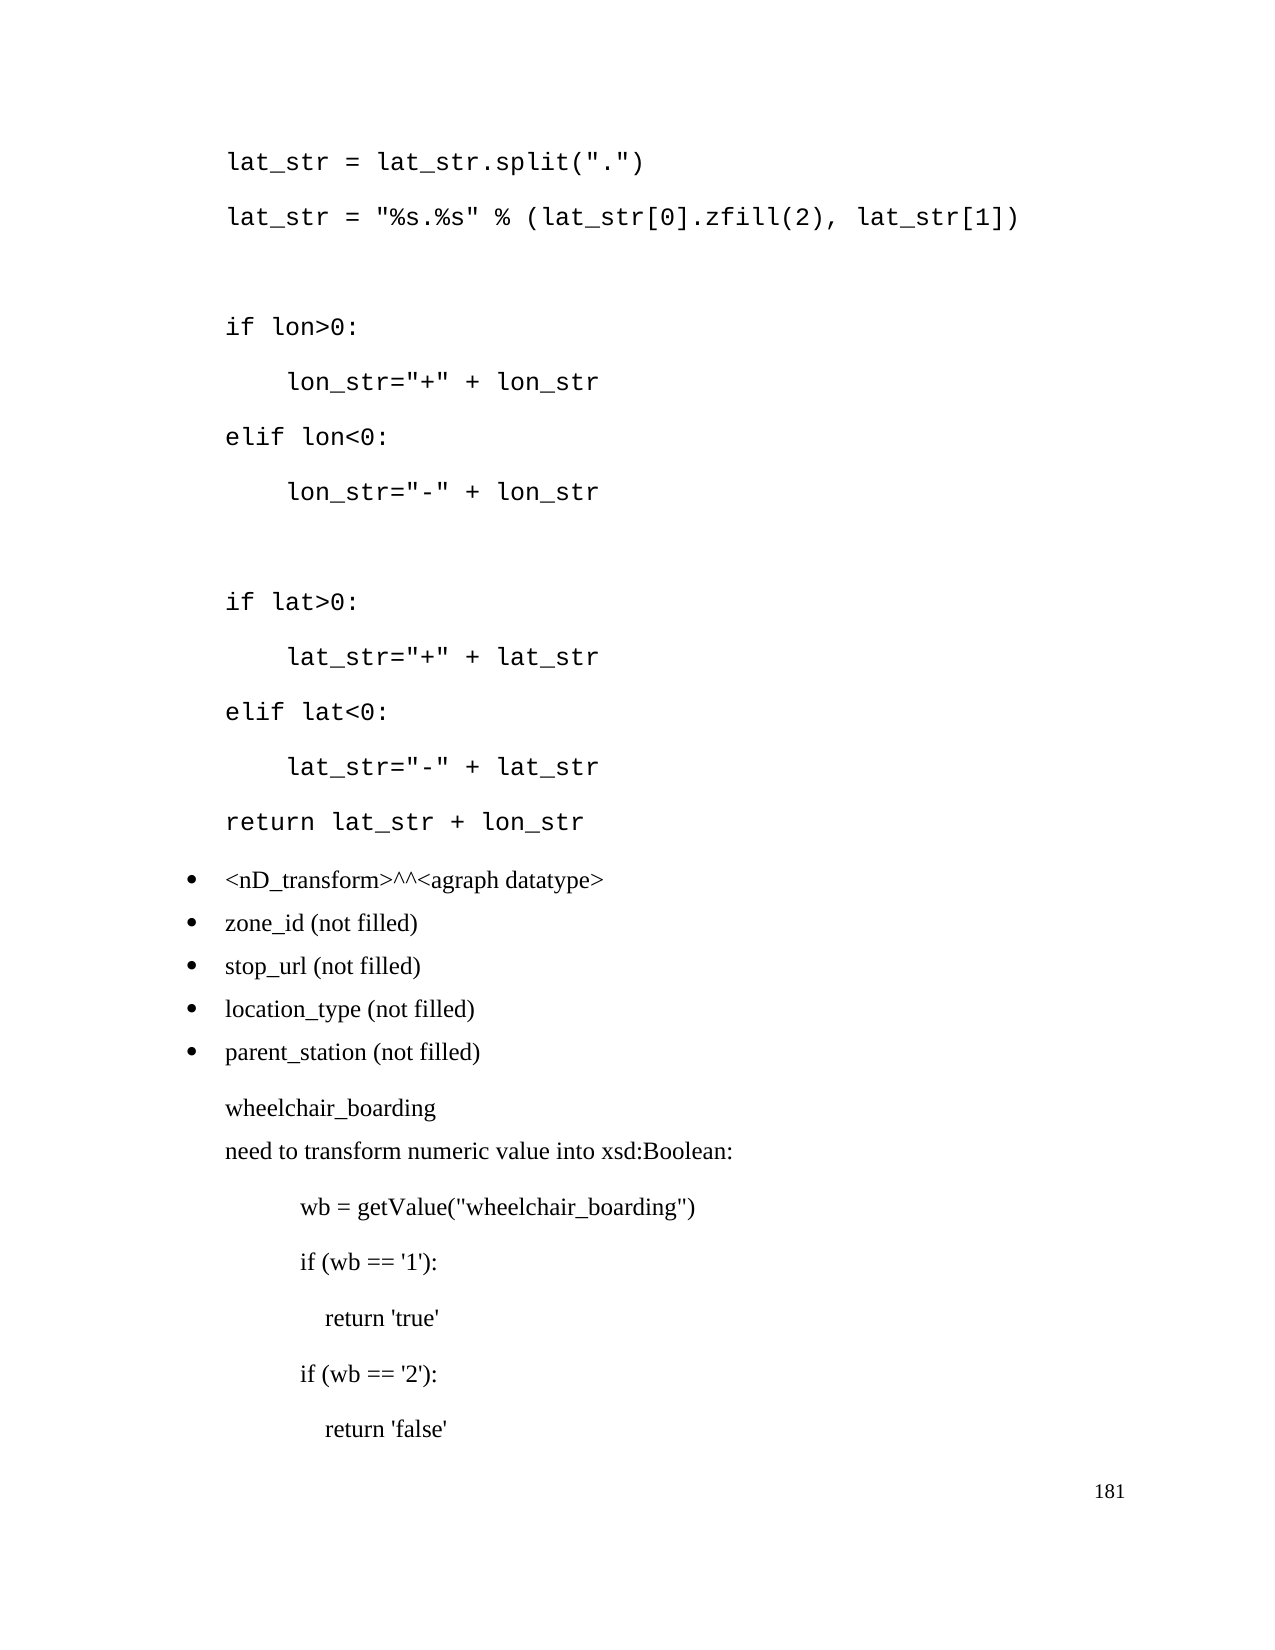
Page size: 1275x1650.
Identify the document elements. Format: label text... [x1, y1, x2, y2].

text lat_str="-" + lat_str [225, 755, 1125, 783]
text if lat>0: [225, 590, 1125, 618]
text lon_str="-" + lon_str [225, 480, 1125, 508]
text lat_str="+" + lat_str [225, 645, 1125, 673]
text if (wb == '1'): [300, 1247, 1125, 1276]
text return 'false' [300, 1414, 1125, 1443]
list <nD_transform>^^<agraph datatype> [187, 865, 1125, 894]
text wheelchair_boarding need to transform numeric value into xsd:Boolean: [225, 1093, 1125, 1165]
text elif lon<0: [225, 425, 1125, 453]
list stop_url (not filled) [187, 951, 1125, 980]
text return 'true' [300, 1303, 1125, 1332]
text elif lat<0: [225, 700, 1125, 728]
text if (wb == '2'): [300, 1359, 1125, 1387]
text lon_str="+" + lon_str [225, 370, 1125, 398]
list zone_id (not filled) [187, 908, 1125, 937]
list parent_station (not filled) [187, 1037, 1125, 1066]
text lat_str = lat_str.split(".") [225, 150, 1125, 178]
text if lon>0: [225, 315, 1125, 343]
text return lat_str + lon_str [225, 810, 1125, 838]
list location_type (not filled) [187, 994, 1125, 1023]
text wb = getValue("wheelchair_boarding") [300, 1192, 1125, 1221]
text lat_str = "%s.%s" % (lat_str[0].zfill(2), lat_str[1]) [225, 205, 1125, 233]
